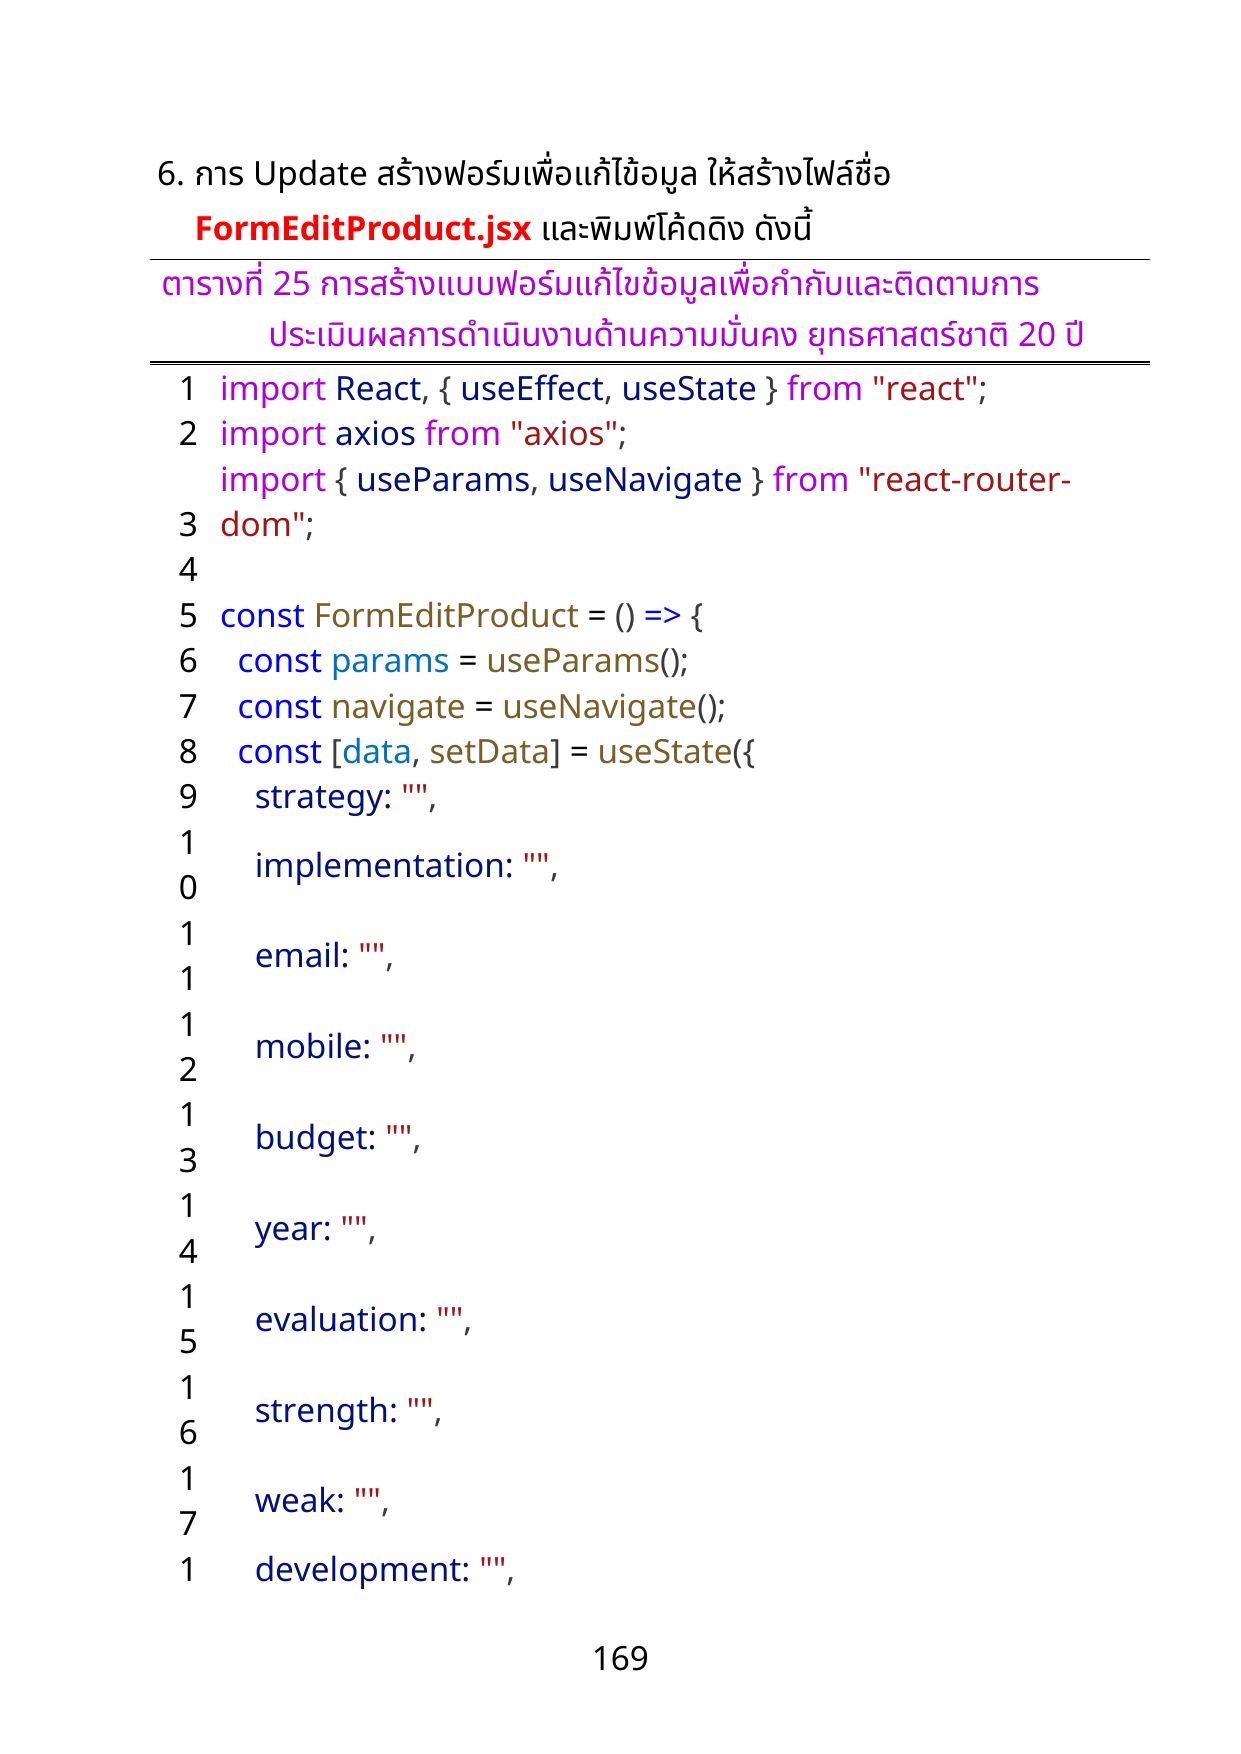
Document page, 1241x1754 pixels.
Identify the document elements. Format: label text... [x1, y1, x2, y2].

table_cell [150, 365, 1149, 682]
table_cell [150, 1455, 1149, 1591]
list การ Update สร้างฟอร์มเพื่อแก้ไข้อมูล ให้สร้างไฟล์ชื่อ FormEditProduct.jsx และพิมพ์โค้ดดิง ดังนี้ [157, 150, 1090, 255]
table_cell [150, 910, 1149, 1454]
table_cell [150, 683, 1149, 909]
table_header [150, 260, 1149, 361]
